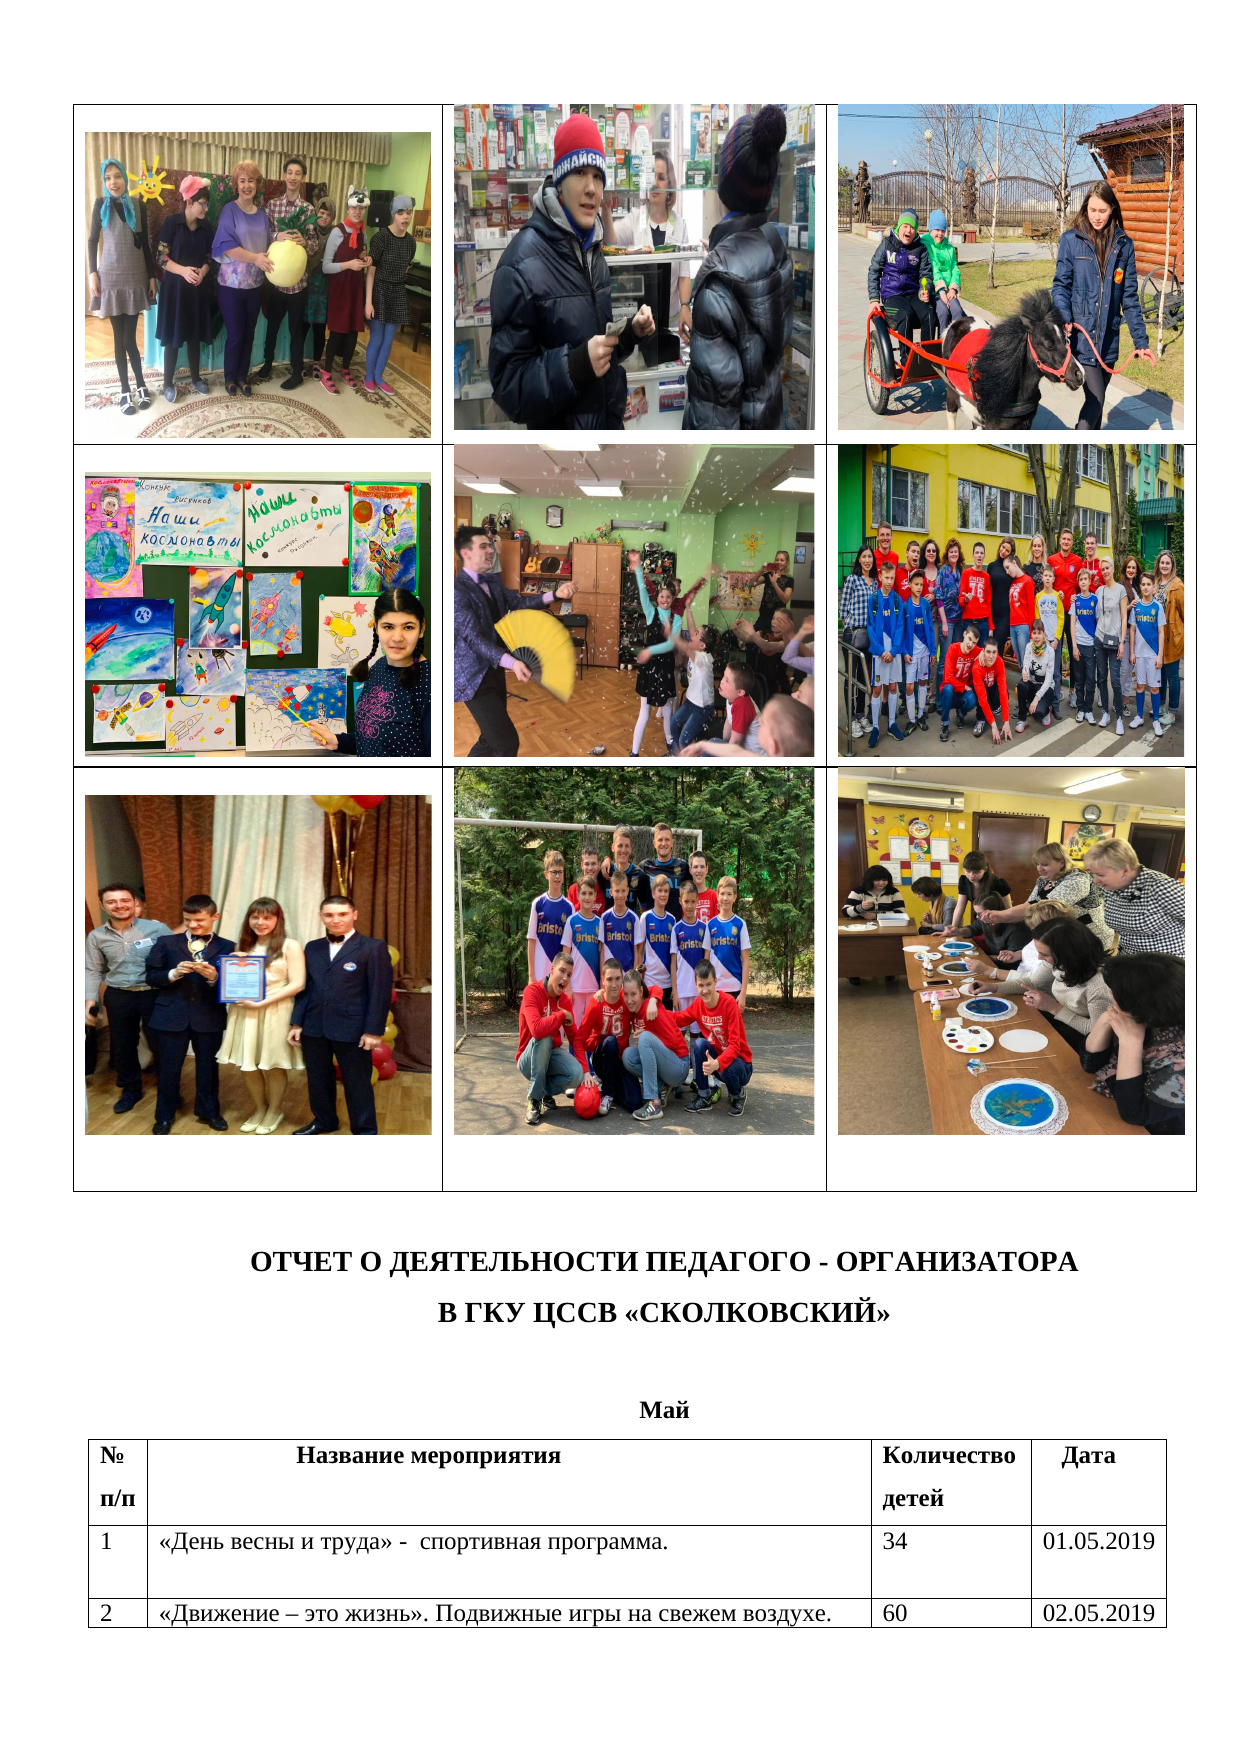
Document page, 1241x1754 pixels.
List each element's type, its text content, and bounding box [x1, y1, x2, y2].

table_cell [74, 768, 442, 1191]
table_header Дата [1032, 1440, 1166, 1525]
picture [838, 767, 1185, 1135]
table_cell [74, 445, 442, 766]
table_cell [827, 445, 1196, 766]
table_cell [443, 105, 826, 443]
table_cell [74, 105, 442, 443]
text Май [177, 1396, 1152, 1424]
picture [85, 472, 431, 757]
table_cell [827, 768, 1196, 1191]
table_cell «День весны и труда» - спортивная программа. [148, 1526, 871, 1597]
picture [454, 444, 815, 757]
picture [85, 132, 431, 438]
table_header Название мероприятия [148, 1440, 871, 1525]
picture [454, 104, 816, 430]
table_cell [443, 445, 826, 766]
picture [838, 444, 1185, 757]
picture [454, 767, 815, 1135]
text ОТЧЕТ О ДЕЯТЕЛЬНОСТИ ПЕДАГОГО - ОРГАНИЗАТОРА [177, 1244, 1152, 1278]
table_cell 2 [89, 1599, 147, 1627]
text В ГКУ ЦССВ «СКОЛКОВСКИЙ» [177, 1295, 1152, 1328]
picture [838, 104, 1184, 430]
table_cell 34 [872, 1526, 1031, 1597]
table_cell 02.05.2019 [1032, 1599, 1166, 1627]
table_header Количество детей [872, 1440, 1031, 1525]
table_cell 1 [89, 1526, 147, 1597]
table_cell 60 [872, 1599, 1031, 1627]
table_cell 01.05.2019 [1032, 1526, 1166, 1597]
table_cell [443, 768, 826, 1191]
table_cell [827, 105, 1196, 443]
table_header № п/п [89, 1440, 147, 1525]
picture [85, 795, 432, 1135]
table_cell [148, 1599, 871, 1627]
